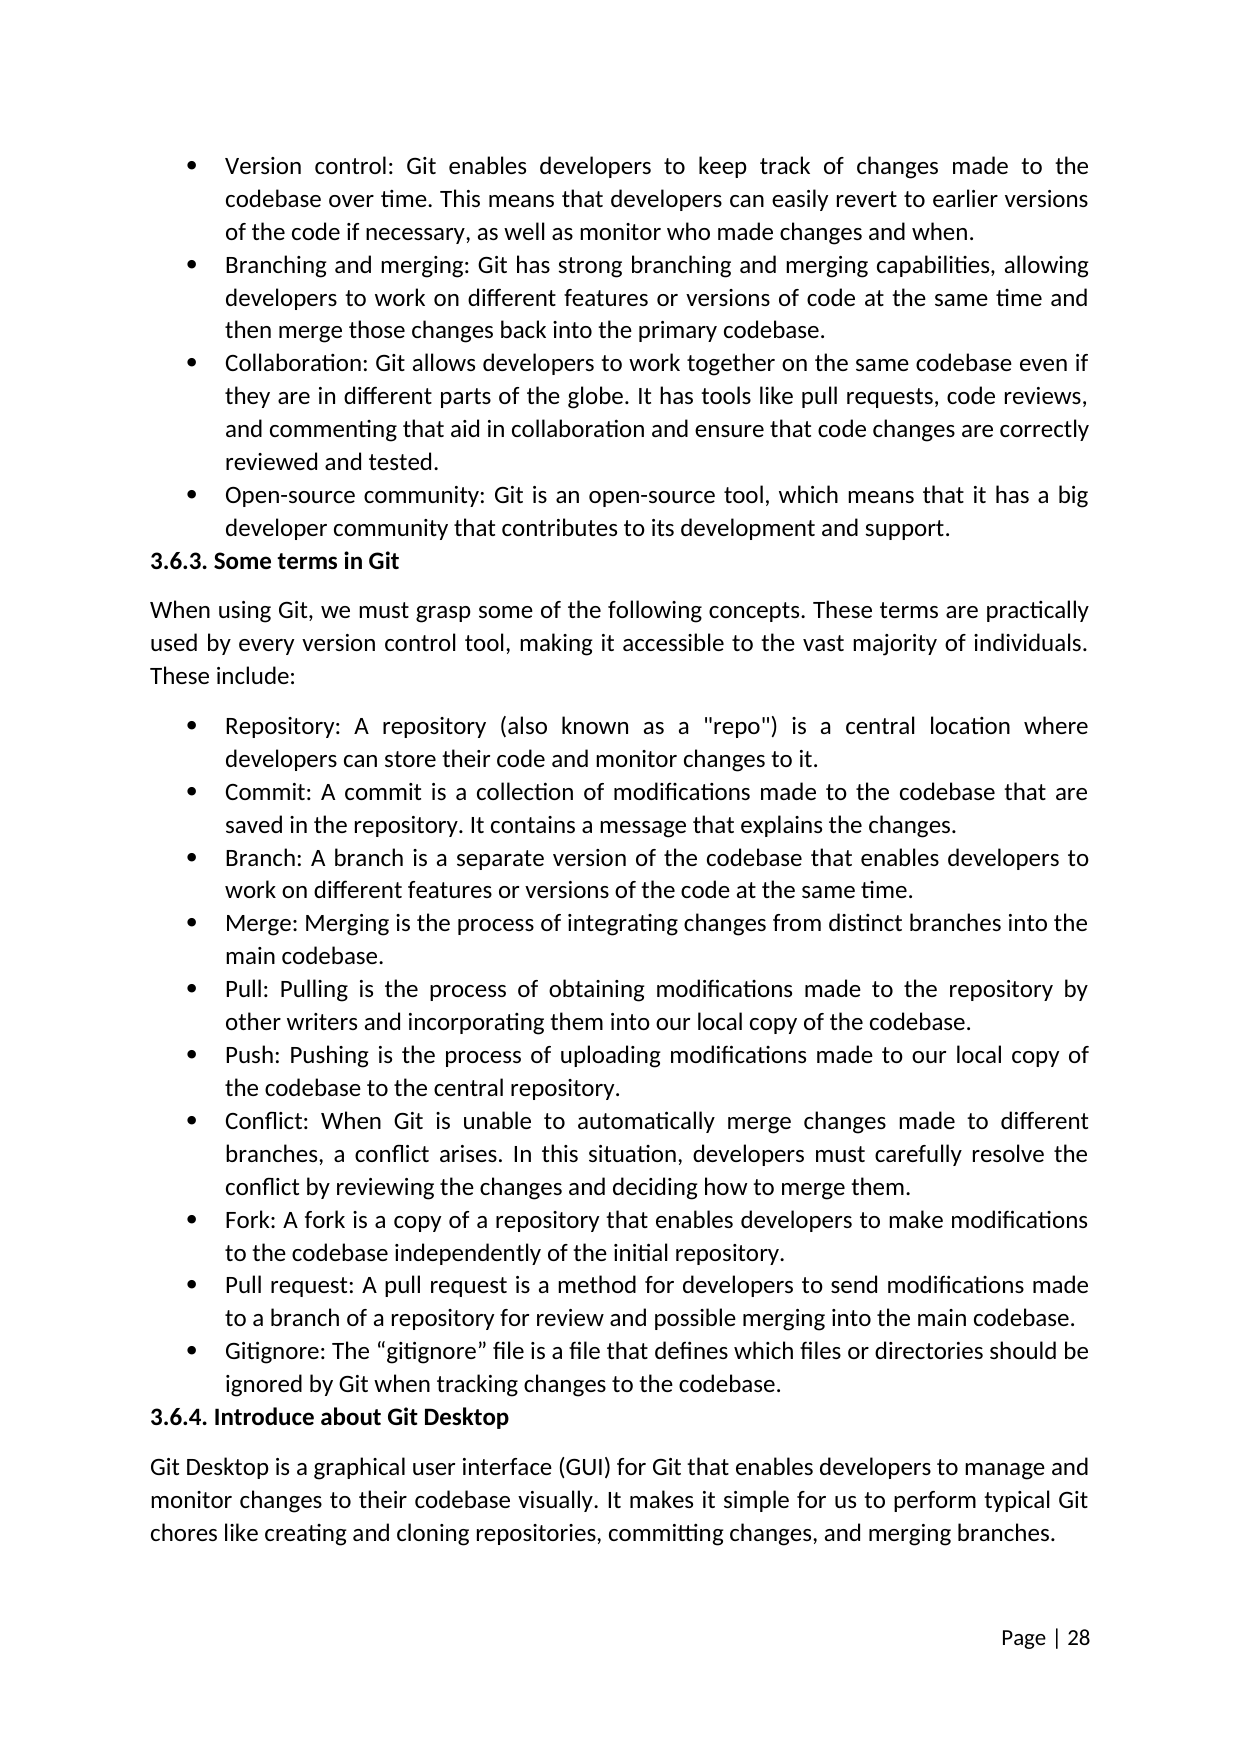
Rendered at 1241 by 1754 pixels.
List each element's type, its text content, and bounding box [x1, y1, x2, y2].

list Collaboration: Git allows developers to work together on the same codebase even if they are in different parts of the globe. It has tools like pull requests, code reviews, and commenting that aid in collaboration and ensure that code changes are correctly reviewed and tested. [187, 347, 1090, 477]
list Commit: A commit is a collection of modifications made to the codebase that are saved in the repository. It contains a message that explains the changes. [187, 776, 1090, 839]
list Push: Pushing is the process of uploading modifications made to our local copy of the codebase to the central repository. [187, 1039, 1090, 1103]
list Gitignore: The “gitignore” file is a file that defines which files or directories should be ignored by Git when tracking changes to the codebase. [187, 1335, 1090, 1399]
list Branch: A branch is a separate version of the codebase that enables developers to work on different features or versions of the code at the same time. [187, 842, 1090, 905]
text 3.6.3. Some terms in Git [150, 545, 1090, 576]
list Pull: Pulling is the process of obtaining modifications made to the repository by other writers and incorporating them into our local copy of the codebase. [187, 973, 1090, 1037]
list Pull request: A pull request is a method for developers to send modifications made to a branch of a repository for review and possible merging into the main codebase. [187, 1269, 1090, 1333]
list Version control: Git enables developers to keep track of changes made to the codebase over time. This means that developers can easily revert to earlier versions of the code if necessary, as well as monitor who made changes and when. [187, 150, 1090, 246]
list Conflict: When Git is unable to automatically merge changes made to different branches, a conflict arises. In this situation, developers must carefully resolve the conflict by reviewing the changes and deciding how to merge them. [187, 1105, 1090, 1201]
text When using Git, we must grasp some of the following concepts. These terms are practically used by every version control tool, making it accessible to the vast majority of individuals. These include: [150, 594, 1090, 691]
text Git Desktop is a graphical user interface (GUI) for Git that enables developers to manage and monitor changes to their codebase visually. It makes it simple for us to perform typical Git chores like creating and cloning repositories, committing changes, and merging branches. [150, 1451, 1090, 1547]
list Repository: A repository (also known as a "repo") is a central location where developers can store their code and monitor changes to it. [187, 710, 1090, 773]
list Fork: A fork is a copy of a repository that enables developers to make modifications to the codebase independently of the initial repository. [187, 1204, 1090, 1267]
list Merge: Merging is the process of integrating changes from distinct branches into the main codebase. [187, 907, 1090, 971]
list Open-source community: Git is an open-source tool, which means that it has a big developer community that contributes to its development and support. [187, 479, 1090, 543]
list Branching and merging: Git has strong branching and merging capabilities, allowing developers to work on different features or versions of code at the same time and then merge those changes back into the primary codebase. [187, 249, 1090, 345]
text 3.6.4. Introduce about Git Desktop [150, 1401, 1090, 1432]
